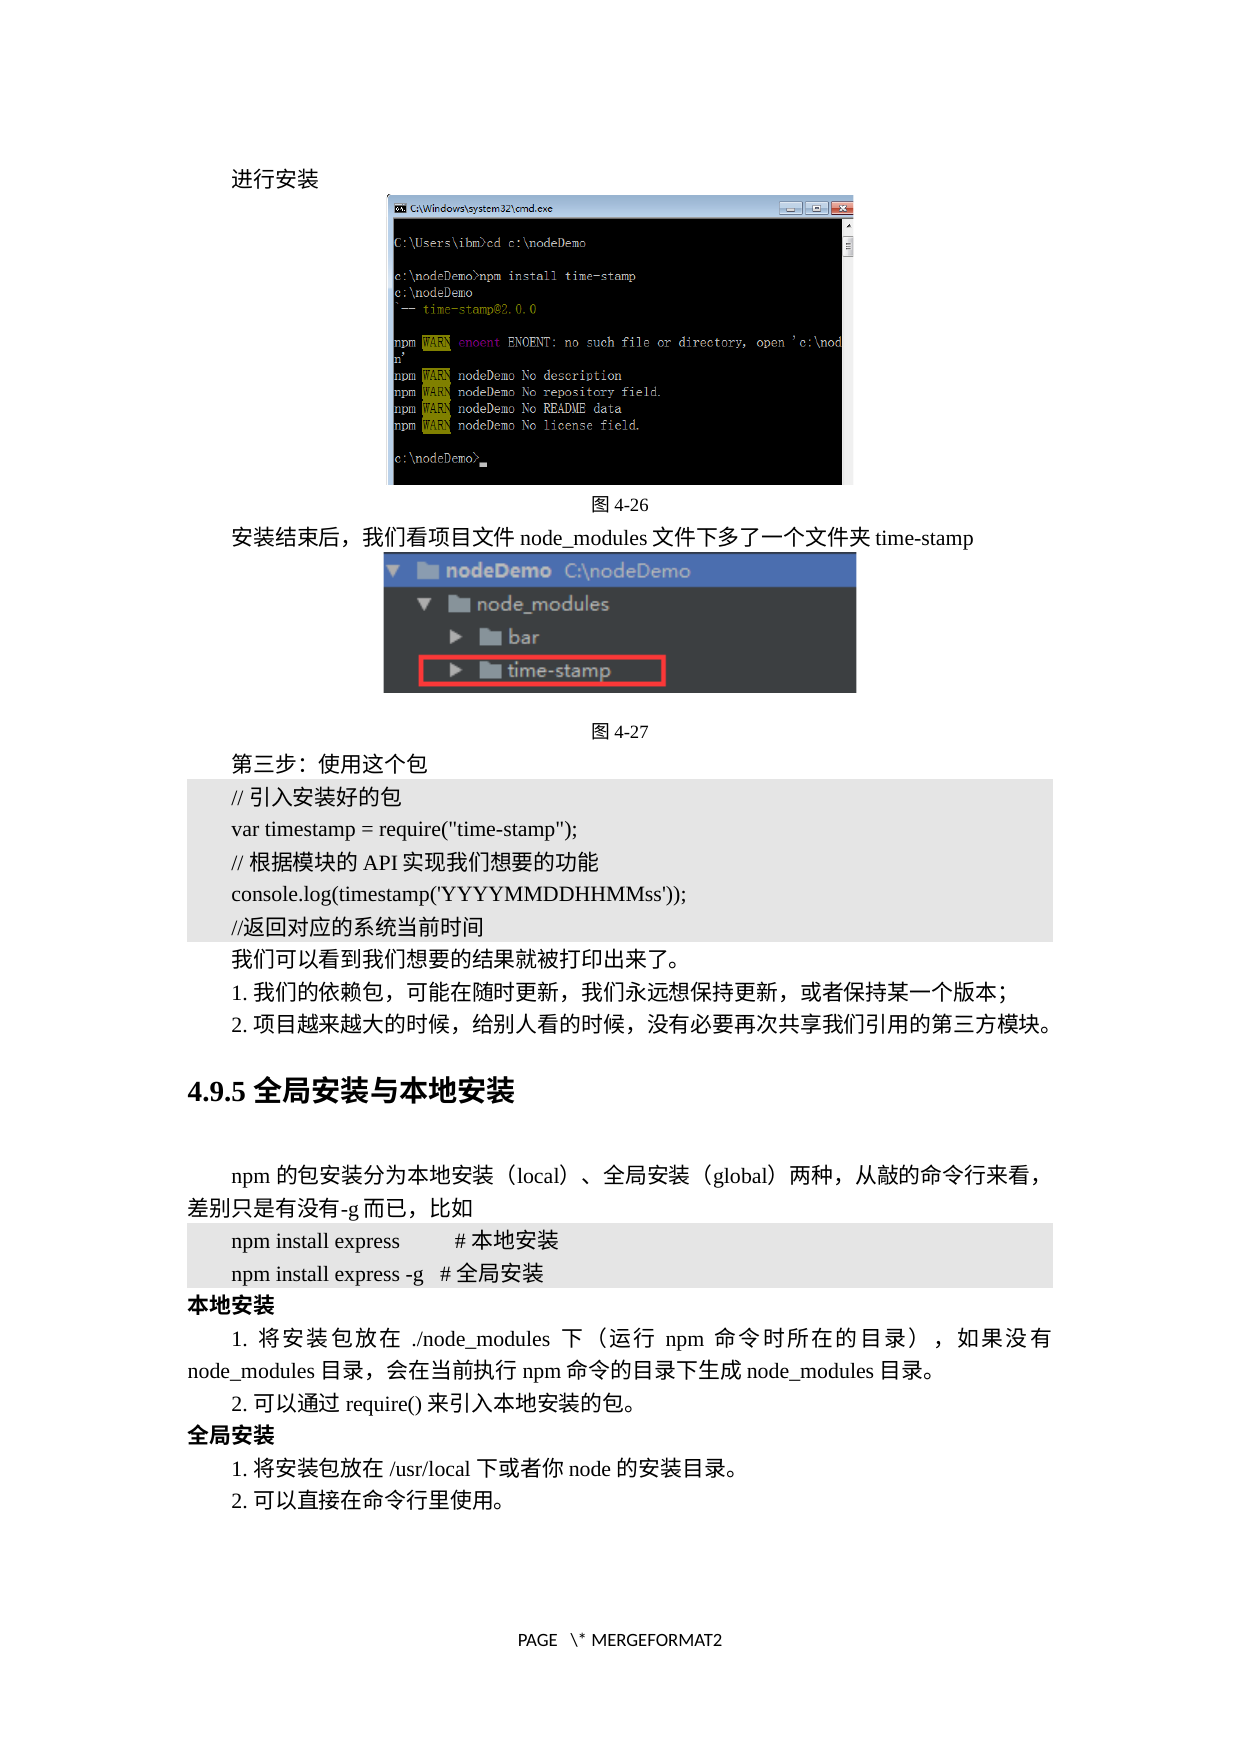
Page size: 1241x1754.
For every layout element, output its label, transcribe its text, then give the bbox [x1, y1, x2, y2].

text npm install express # 本地安装 [187, 1223, 1053, 1256]
text 1. 将安装包放在 ./node_modules 下（运行 npm 命令时所在的目录），如果没有 node_modules 目录，会在当前执行 npm 命令的目录下生成 node_modules 目录。 [187, 1321, 1053, 1386]
text 2. 可以通过 require() 来引入本地安装的包。 [187, 1386, 1053, 1418]
text 安装结束后，我们看项目文件node_modules文件下多了一个文件夹time-stamp [187, 519, 1053, 552]
text console.log(timestamp('YYYYMMDDHHMMss')); [187, 877, 1053, 909]
picture [383, 552, 857, 693]
text 2. 可以直接在命令行里使用。 [187, 1483, 1053, 1516]
text 4.9.5 全局安装与本地安装 [187, 1056, 1053, 1121]
text 我们可以看到我们想要的结果就被打印出来了。 [187, 942, 1053, 974]
text // 根据模块的API实现我们想要的功能 [187, 844, 1053, 877]
text 全局安装 [187, 1418, 1053, 1451]
text 进行安装 [187, 162, 1053, 194]
text 1. 将安装包放在 /usr/local 下或者你 node 的安装目录。 [187, 1451, 1053, 1483]
text npm 的包安装分为本地安装（local）、全局安装（global）两种，从敲的命令行来看，差别只是有没有-g而已，比如 [187, 1158, 1053, 1223]
text 图4-27 [187, 714, 1053, 747]
text // 引入安装好的包 [187, 779, 1053, 812]
text 本地安装 [187, 1288, 1053, 1321]
text 2. 项目越来越大的时候，给别人看的时候，没有必要再次共享我们引用的第三方模块。 [187, 1007, 1053, 1039]
text npm install express -g # 全局安装 [187, 1256, 1053, 1288]
picture [386, 194, 854, 485]
text 图4-26 [187, 487, 1053, 519]
text 1. 我们的依赖包，可能在随时更新，我们永远想保持更新，或者保持某一个版本； [187, 974, 1053, 1007]
text 第三步：使用这个包 [187, 747, 1053, 779]
text //返回对应的系统当前时间 [187, 909, 1053, 942]
text var timestamp = require("time-stamp"); [187, 812, 1053, 844]
